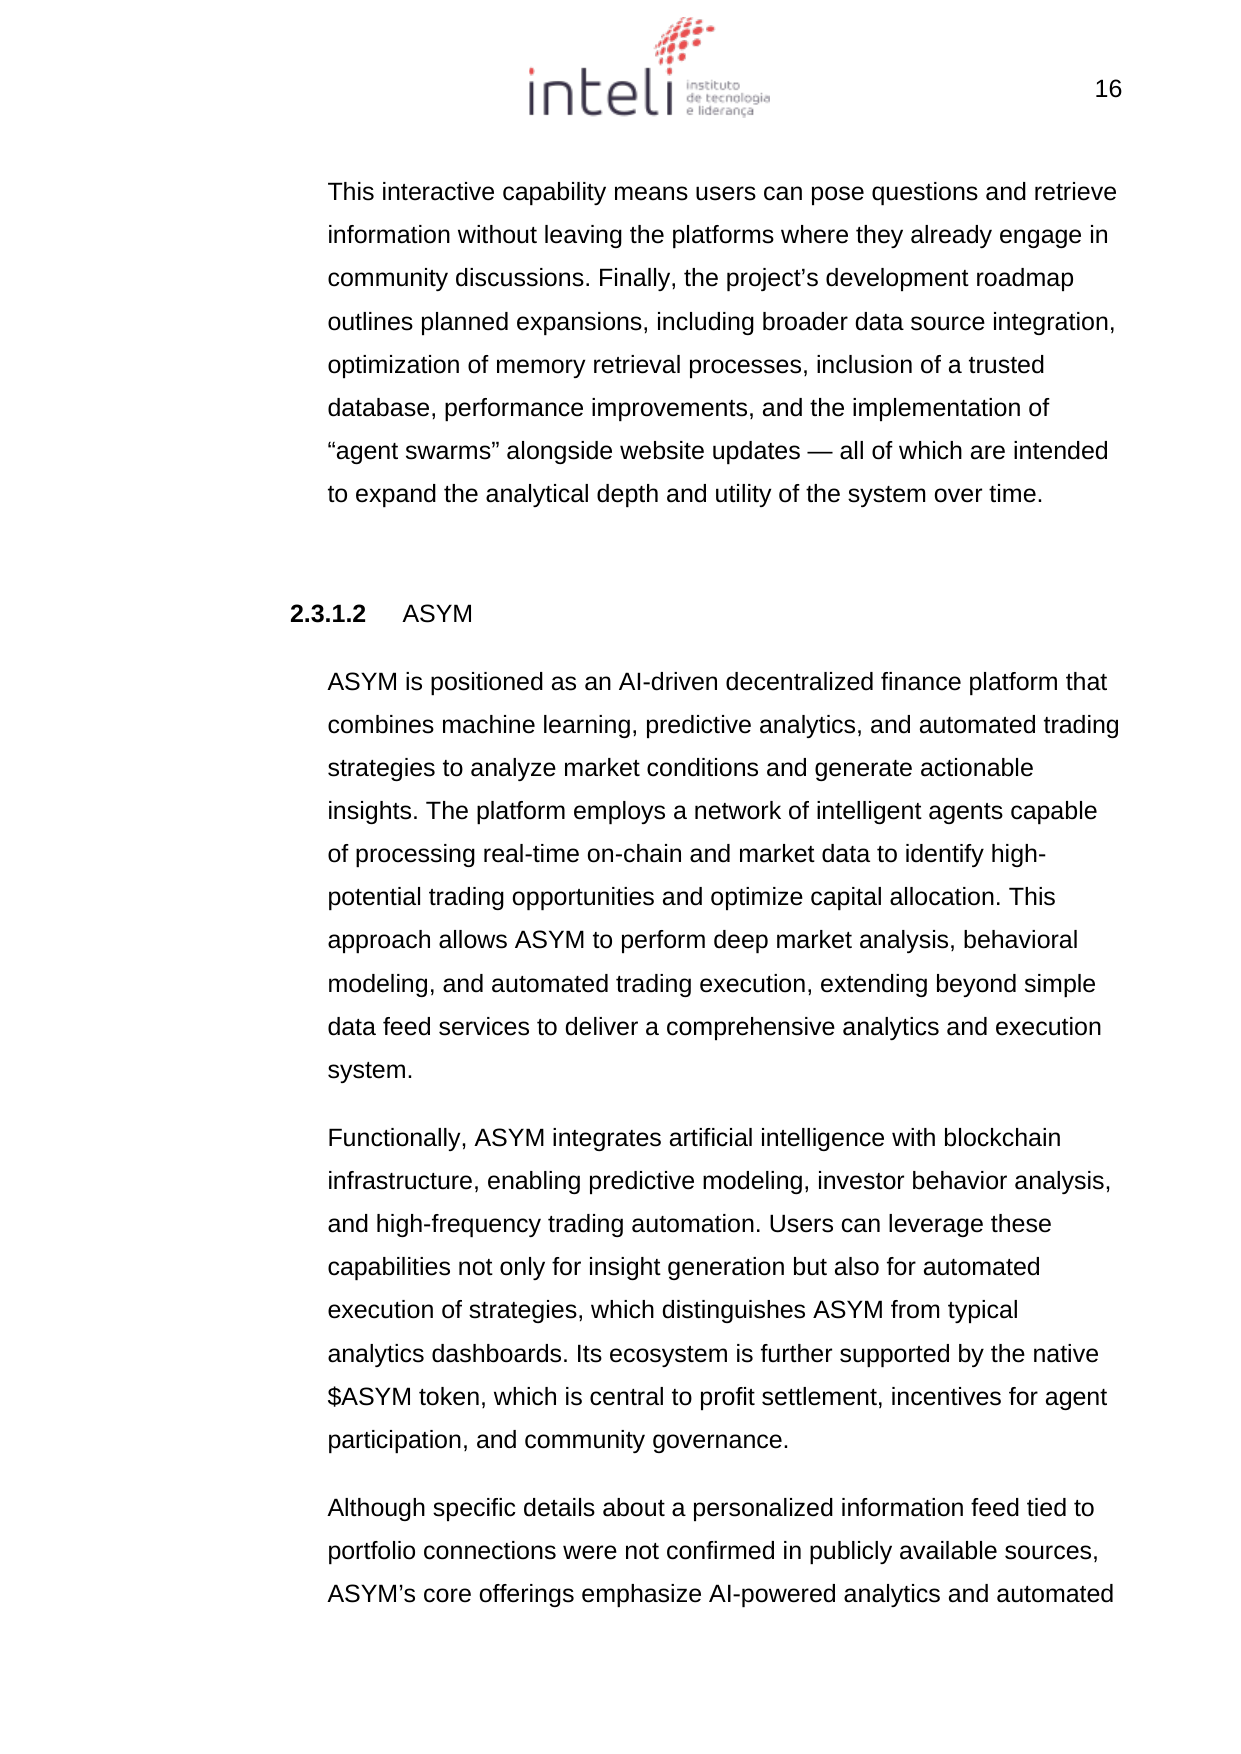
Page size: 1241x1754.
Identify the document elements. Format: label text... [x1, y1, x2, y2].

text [327, 177, 1122, 508]
text Functionally, ASYM integrates artificial intelligence with blockchain infrastructure, enabling predictive modeling, investor behavior analysis, and high-frequency trading automation. Users can leverage these capabilities not only for insight generation but also for automated execution of strategies, which distinguishes ASYM from typical analytics dashboards. Its ecosystem is further supported by the native $ASYM token, which is central to profit settlement, incentives for agent participation, and community governance. [327, 1123, 1122, 1454]
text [327, 1493, 1122, 1608]
picture [529, 17, 770, 118]
text ASYM is positioned as an AI-driven decentralized finance platform that combines machine learning, predictive analytics, and automated trading strategies to analyze market conditions and generate actionable insights. The platform employs a network of intelligent agents capable of processing real-time on-chain and market data to identify high-potential trading opportunities and optimize capital allocation. This approach allows ASYM to perform deep market analysis, behavioral modeling, and automated trading execution, extending beyond simple data feed services to deliver a comprehensive analytics and execution system. [327, 667, 1122, 1084]
list ASYM [290, 599, 1122, 627]
